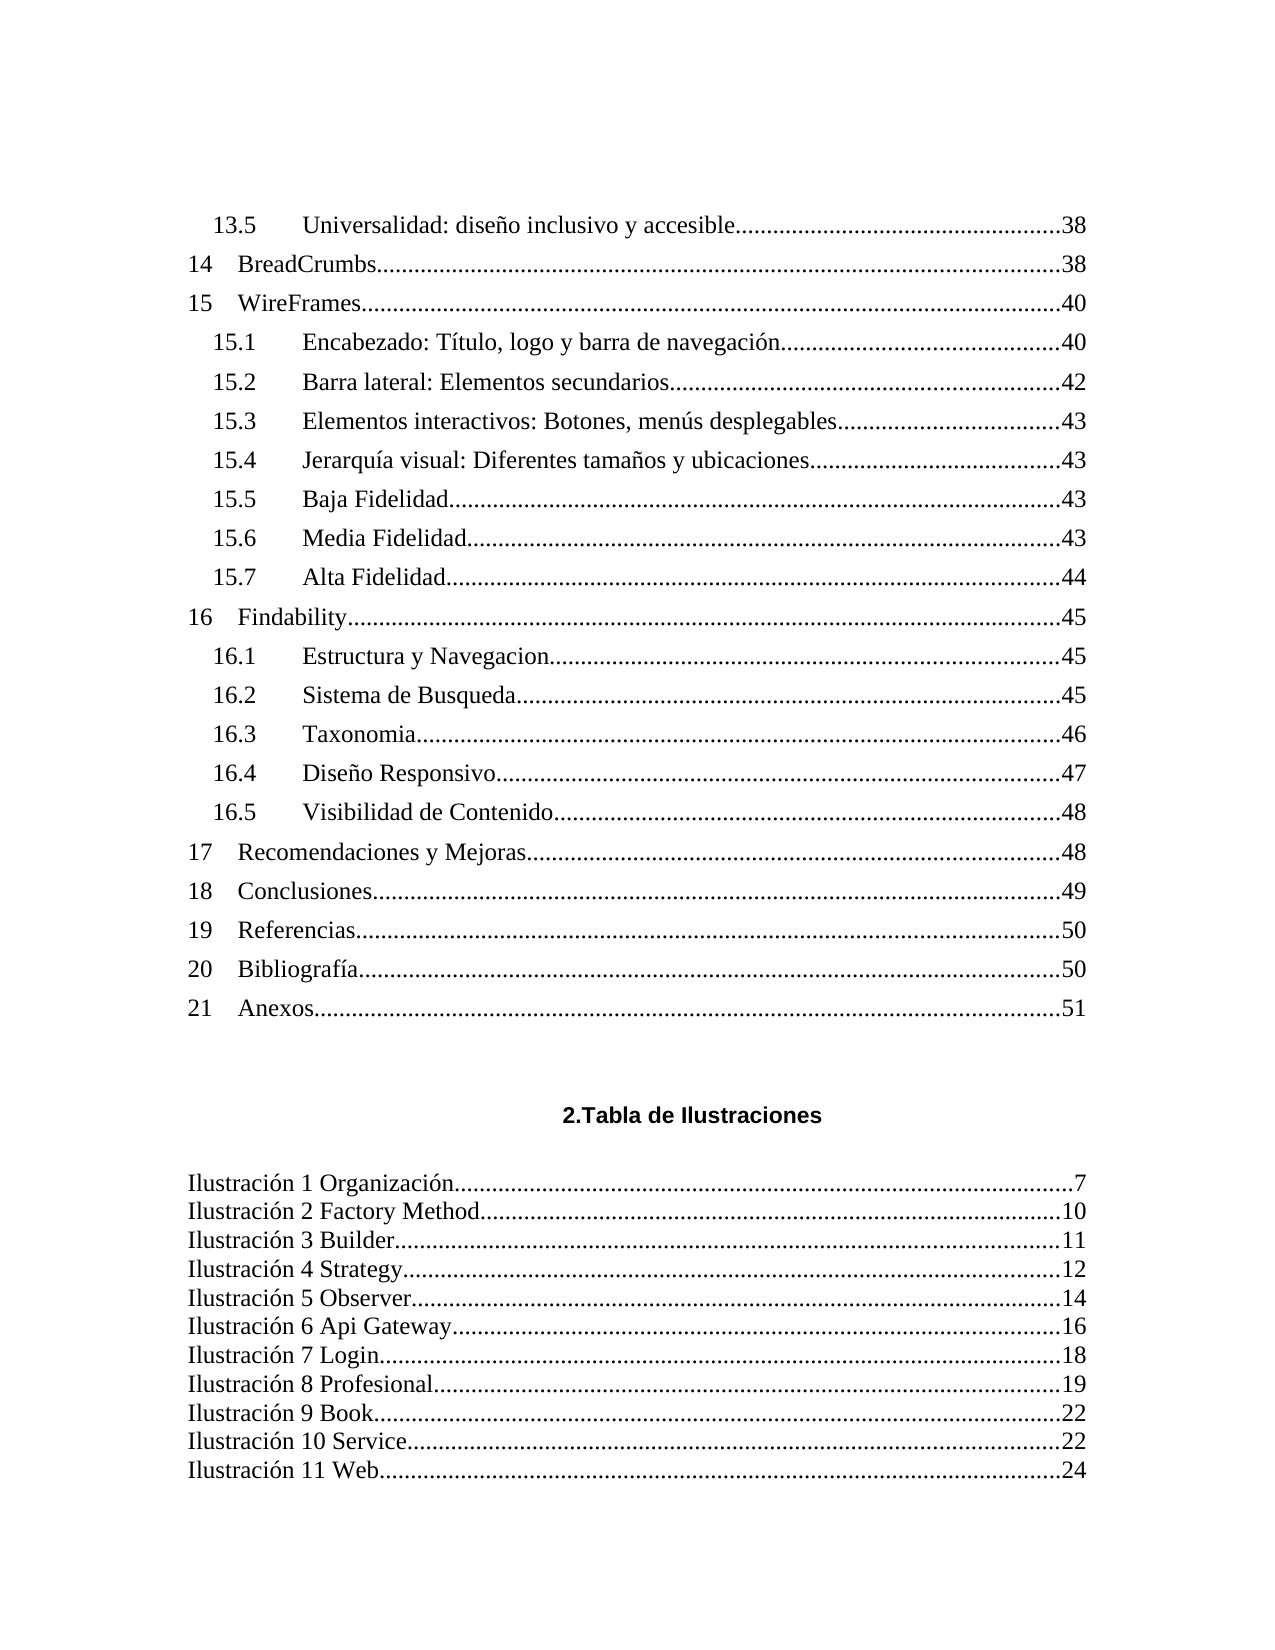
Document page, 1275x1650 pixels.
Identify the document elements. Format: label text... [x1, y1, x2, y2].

text 2.Tabla de Ilustraciones [487, 1102, 1087, 1129]
text 16.5 Visibilidad de Contenido 48 [212, 797, 1087, 826]
text 15.2 Barra lateral: Elementos secundarios 42 [212, 367, 1087, 395]
text 15.5 Baja Fidelidad 43 [212, 484, 1087, 513]
text 16.1 Estructura y Navegacion 45 [212, 641, 1087, 669]
text Ilustración 4 Strategy 12 [187, 1254, 1087, 1283]
text 15.6 Media Fidelidad 43 [212, 523, 1087, 552]
text Ilustración 5 Observer 14 [187, 1283, 1087, 1311]
text 14 BreadCrumbs 38 [187, 249, 1087, 278]
text 21 Anexos 51 [187, 993, 1087, 1022]
text Ilustración 2 Factory Method 10 [187, 1196, 1087, 1225]
text Ilustración 6 Api Gateway 16 [187, 1311, 1087, 1340]
text 16 Findability 45 [187, 602, 1087, 630]
text 16.4 Diseño Responsivo 47 [212, 758, 1087, 787]
text 15.3 Elementos interactivos: Botones, menús desplegables 43 [212, 406, 1087, 434]
text Ilustración 7 Login 18 [187, 1340, 1087, 1369]
text 15 WireFrames 40 [187, 288, 1087, 317]
text Ilustración 8 Profesional 19 [187, 1369, 1087, 1398]
text Ilustración 9 Book 22 [187, 1398, 1087, 1426]
text Ilustración 11 Web 24 [187, 1455, 1087, 1484]
text 15.7 Alta Fidelidad 44 [212, 562, 1087, 591]
text 15.1 Encabezado: Título, logo y barra de navegación 40 [212, 327, 1087, 356]
text Ilustración 10 Service 22 [187, 1426, 1087, 1455]
text Ilustración 3 Builder 11 [187, 1225, 1087, 1254]
text 17 Recomendaciones y Mejoras 48 [187, 837, 1087, 865]
text Ilustración 1 Organización 7 [187, 1168, 1087, 1196]
text 13.5 Universalidad: diseño inclusivo y accesible 38 [212, 210, 1087, 239]
text 20 Bibliografía 50 [187, 954, 1087, 983]
text 19 Referencias 50 [187, 915, 1087, 944]
text 16.2 Sistema de Busqueda 45 [212, 680, 1087, 709]
text 15.4 Jerarquía visual: Diferentes tamaños y ubicaciones 43 [212, 445, 1087, 474]
text 16.3 Taxonomia 46 [212, 719, 1087, 748]
text 18 Conclusiones 49 [187, 876, 1087, 904]
